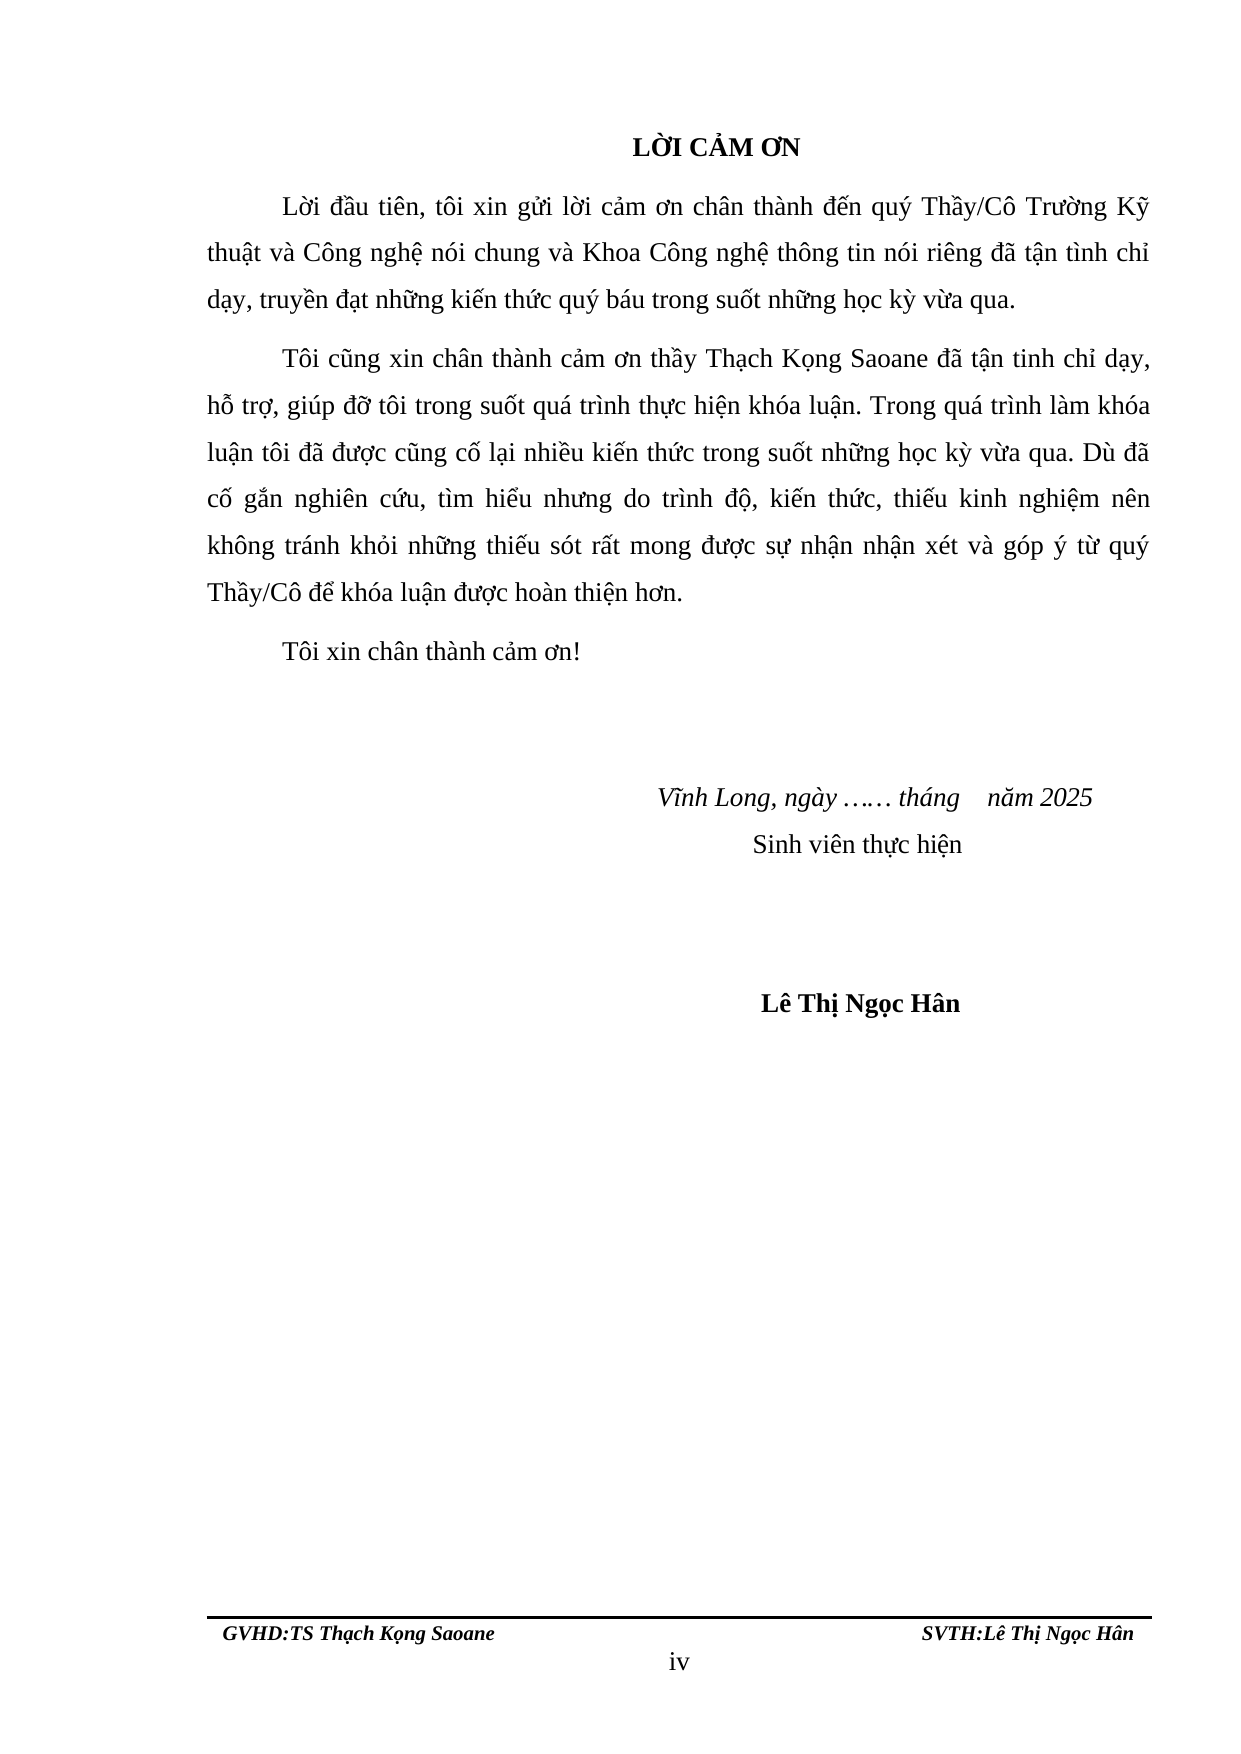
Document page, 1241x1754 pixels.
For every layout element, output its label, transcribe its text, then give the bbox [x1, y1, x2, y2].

text Sinh viên thực hiện [657, 828, 1152, 859]
text LỜI CẢM ƠN [207, 131, 1152, 162]
text Tôi xin chân thành cảm ơn! [207, 635, 1152, 666]
text Lê Thị Ngọc Hân [207, 987, 1152, 1018]
text Tôi cũng xin chân thành cảm ơn thầy Thạch Kọng Saoane đã tận tinh chỉ dạy, hỗ trợ, giúp đỡ tôi trong suốt quá trình thực hiện khóa luận. Trong quá trình làm khóa luận tôi đã được cũng cố lại nhiều kiến thức trong suốt những học kỳ vừa qua. Dù đã cố gắn nghiên cứu, tìm hiểu nhưng do trình độ, kiến thức, thiếu kinh nghiệm nên không tránh khỏi những thiếu sót rất mong được sự nhận nhận xét và góp ý từ quý Thầy/Cô để khóa luận được hoàn thiện hơn. [207, 342, 1152, 607]
text Lời đầu tiên, tôi xin gửi lời cảm ơn chân thành đến quý Thầy/Cô Trường Kỹ thuật và Công nghệ nói chung và Khoa Công nghệ thông tin nói riêng đã tận tình chỉ dạy, truyền đạt những kiến thức quý báu trong suốt những học kỳ vừa qua. [207, 190, 1152, 314]
text Vĩnh Long, ngày …… tháng năm 2025 [657, 781, 1152, 812]
